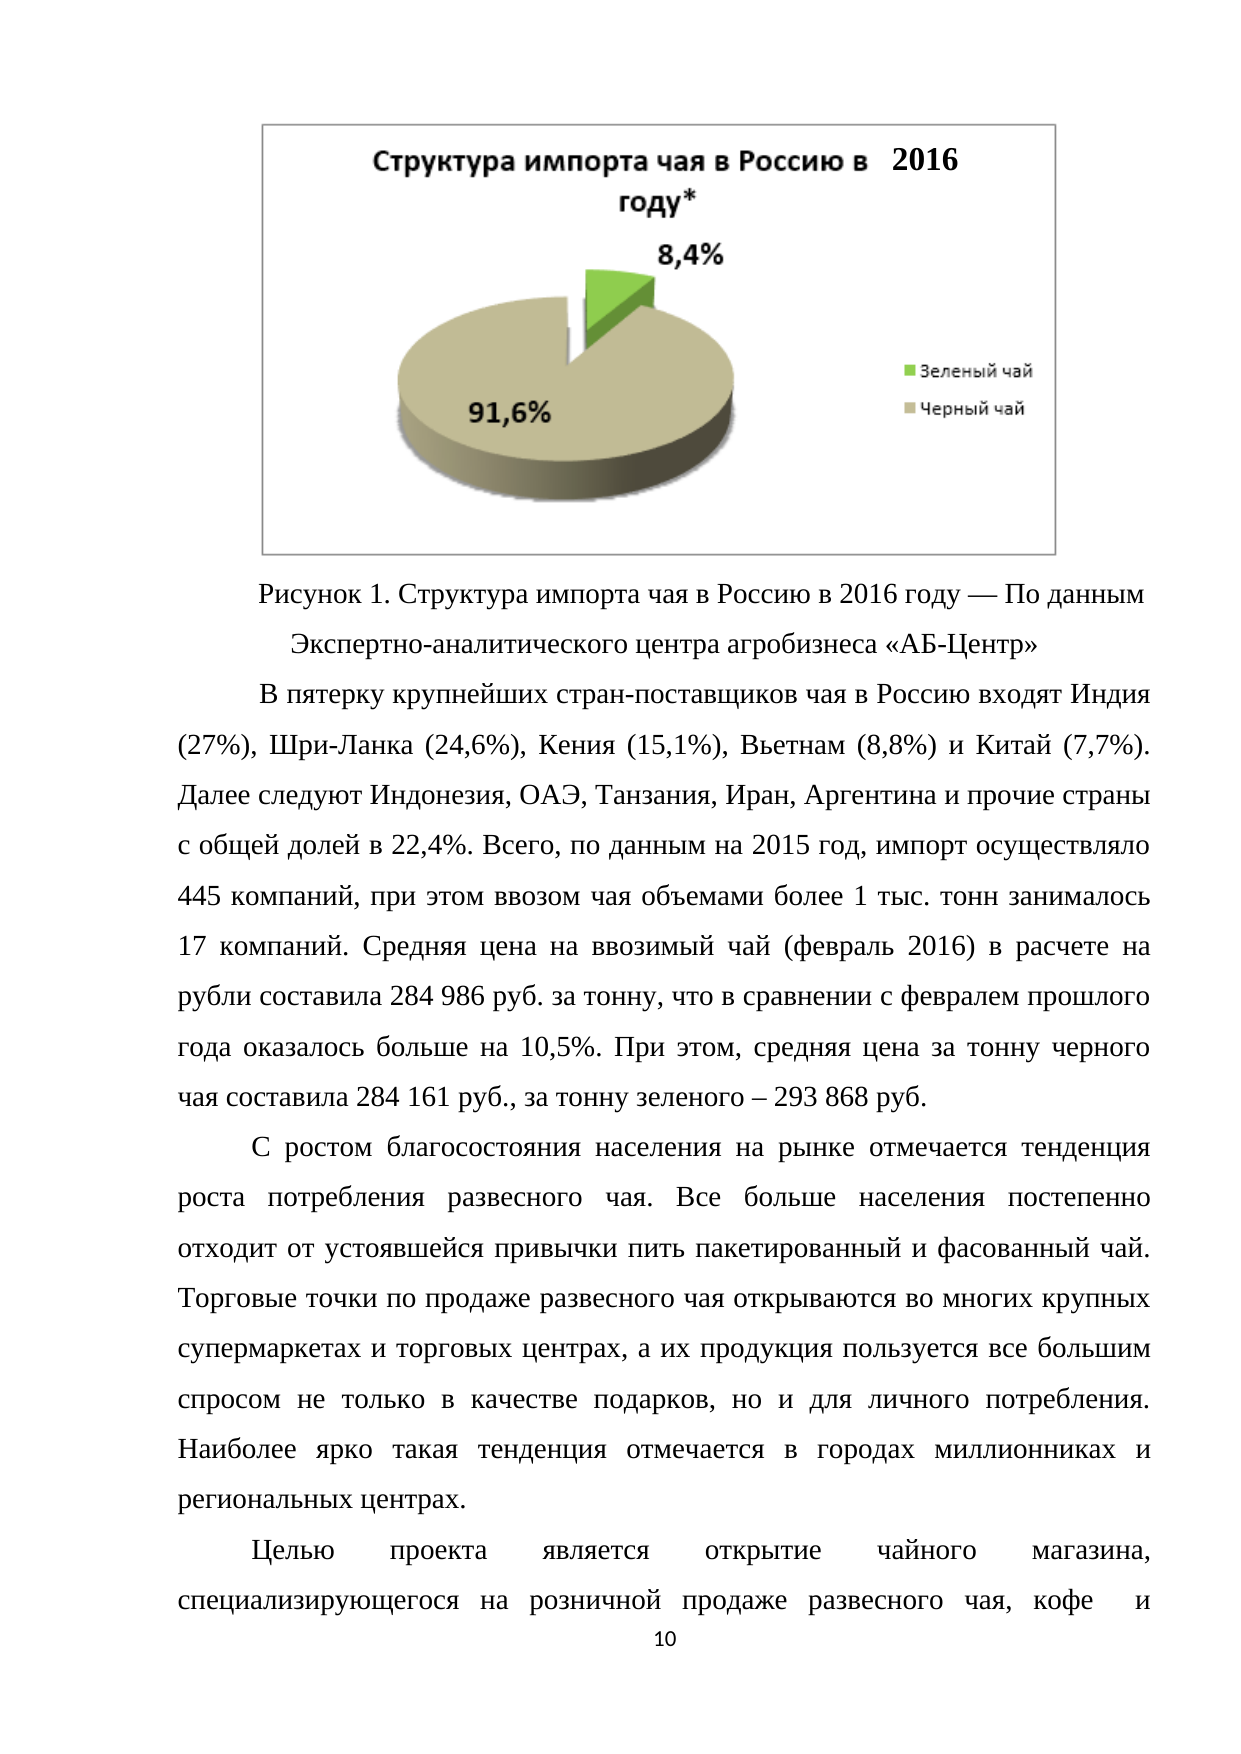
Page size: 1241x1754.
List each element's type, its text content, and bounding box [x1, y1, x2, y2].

text Рисунок 1. Структура импорта чая в Россию в 2016 году — По данным Экспертно-аналитического центра агробизнеса «АБ-Центр» [177, 576, 1152, 660]
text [177, 1532, 1152, 1616]
text С ростом благосостояния населения на рынке отмечается тенденция роста потребления развесного чая. Все больше населения постепенно отходит от устоявшейся привычки пить пакетированный и фасованный чай. Торговые точки по продаже развесного чая открываются во многих крупных супермаркетах и торговых центрах, а их продукция пользуется все большим спросом не только в качестве подарков, но и для личного потребления. Наиболее ярко такая тенденция отмечается в городах миллионниках и региональных центрах. [177, 1129, 1152, 1515]
picture [251, 118, 1069, 562]
text В пятерку крупнейших стран-поставщиков чая в Россию входят Индия (27%), Шри-Ланка (24,6%), Кения (15,1%), Вьетнам (8,8%) и Китай (7,7%). Далее следуют Индонезия, ОАЭ, Танзания, Иран, Аргентина и прочие страны с общей долей в 22,4%. Всего, по данным на 2015 год, импорт осуществляло 445 компаний, при этом ввозом чая объемами более 1 тыс. тонн занималось 17 компаний. Средняя цена на ввозимый чай (февраль 2016) в расчете на рубли составила 284 986 руб. за тонну, что в сравнении с февралем прошлого года оказалось больше на 10,5%. При этом, средняя цена за тонну черного чая составила 284 161 руб., за тонну зеленого – 293 868 руб. [177, 676, 1152, 1112]
